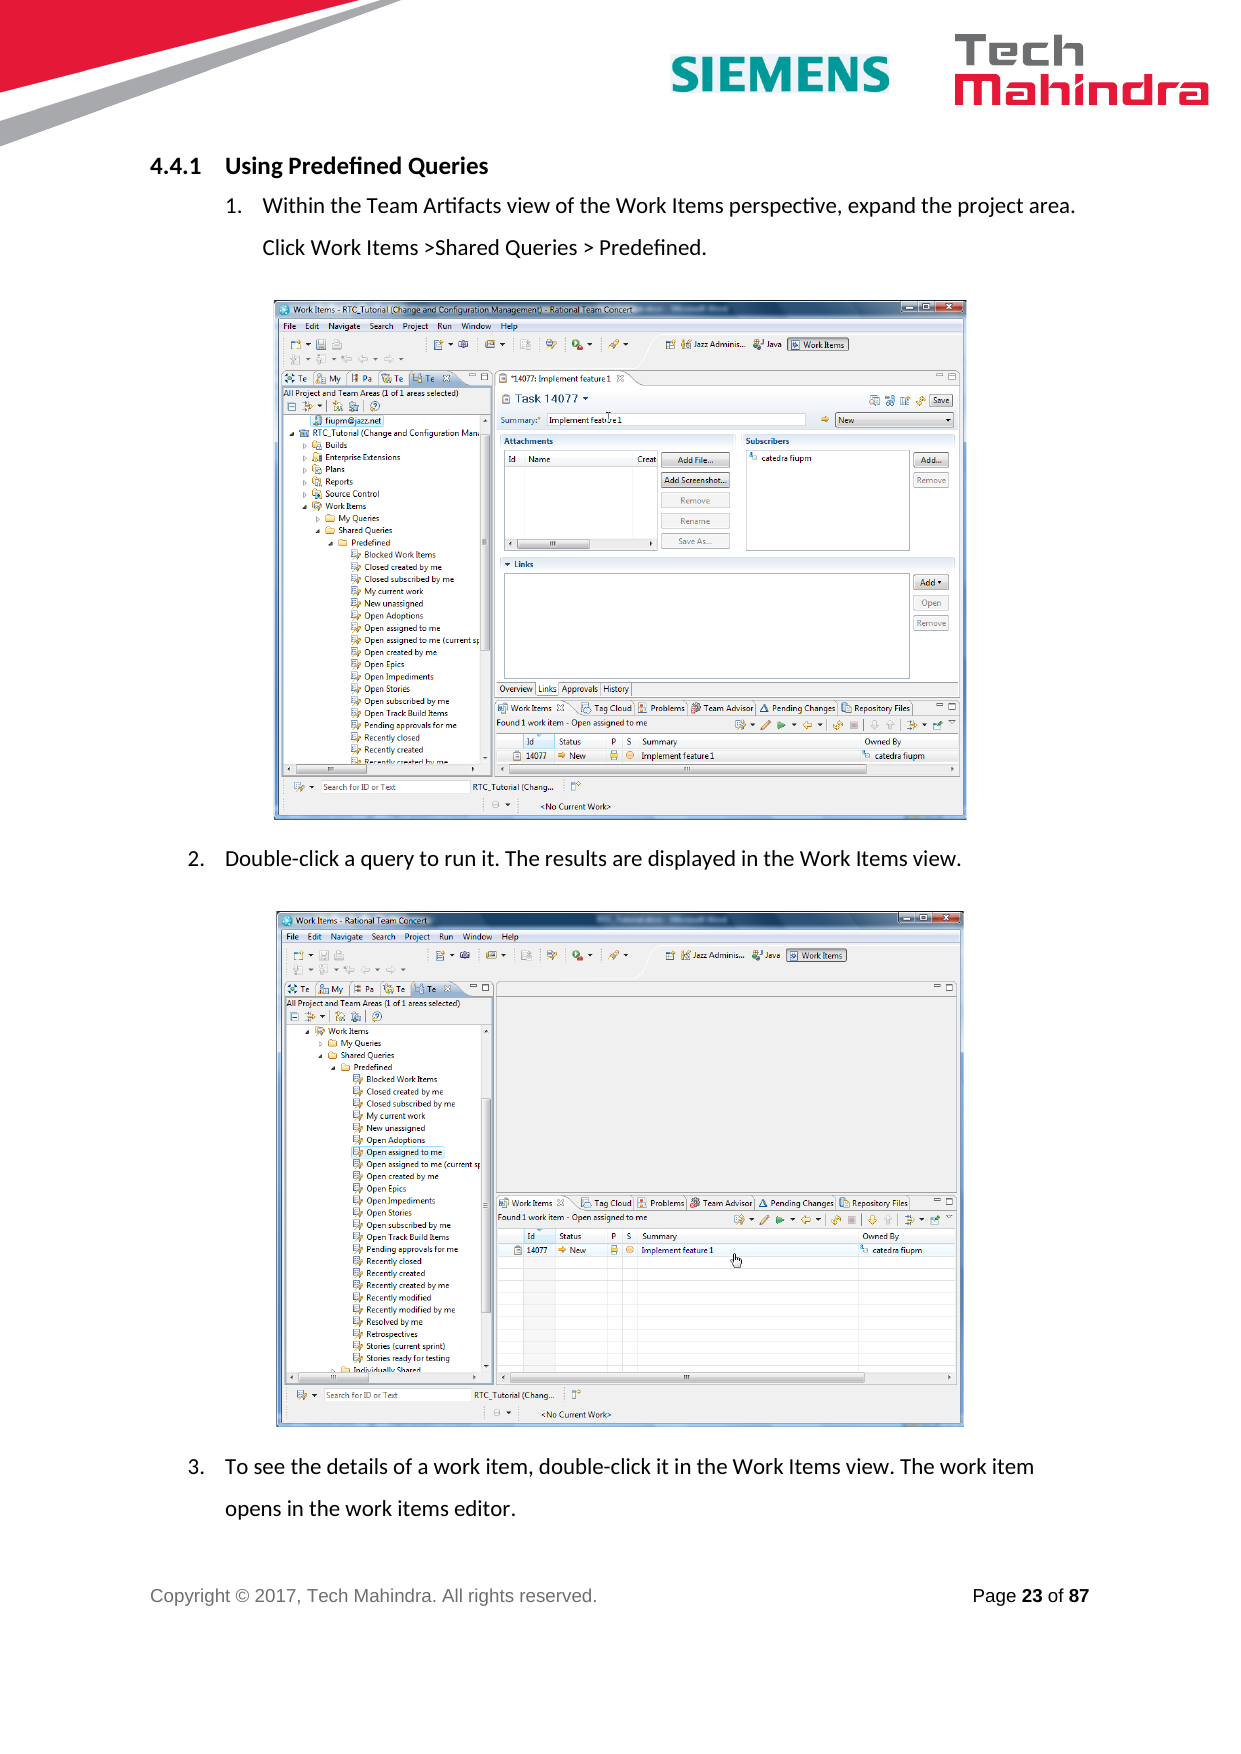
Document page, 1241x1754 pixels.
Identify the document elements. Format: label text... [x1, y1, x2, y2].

list Within the Team Artifacts view of the Work Items perspective, expand the project area. Click Work Items >Shared Queries > Predefined. [225, 191, 1090, 261]
subtitle Using Predefined Queries [150, 150, 1090, 181]
picture [955, 34, 1209, 105]
list To see the details of a work item, double-click it in the Work Items view. The work item opens in the work items editor. [187, 1452, 1090, 1522]
picture [0, 0, 423, 148]
picture [670, 54, 890, 93]
list Double-click a query to run it. The results are displayed in the Work Items view. [187, 844, 1090, 872]
